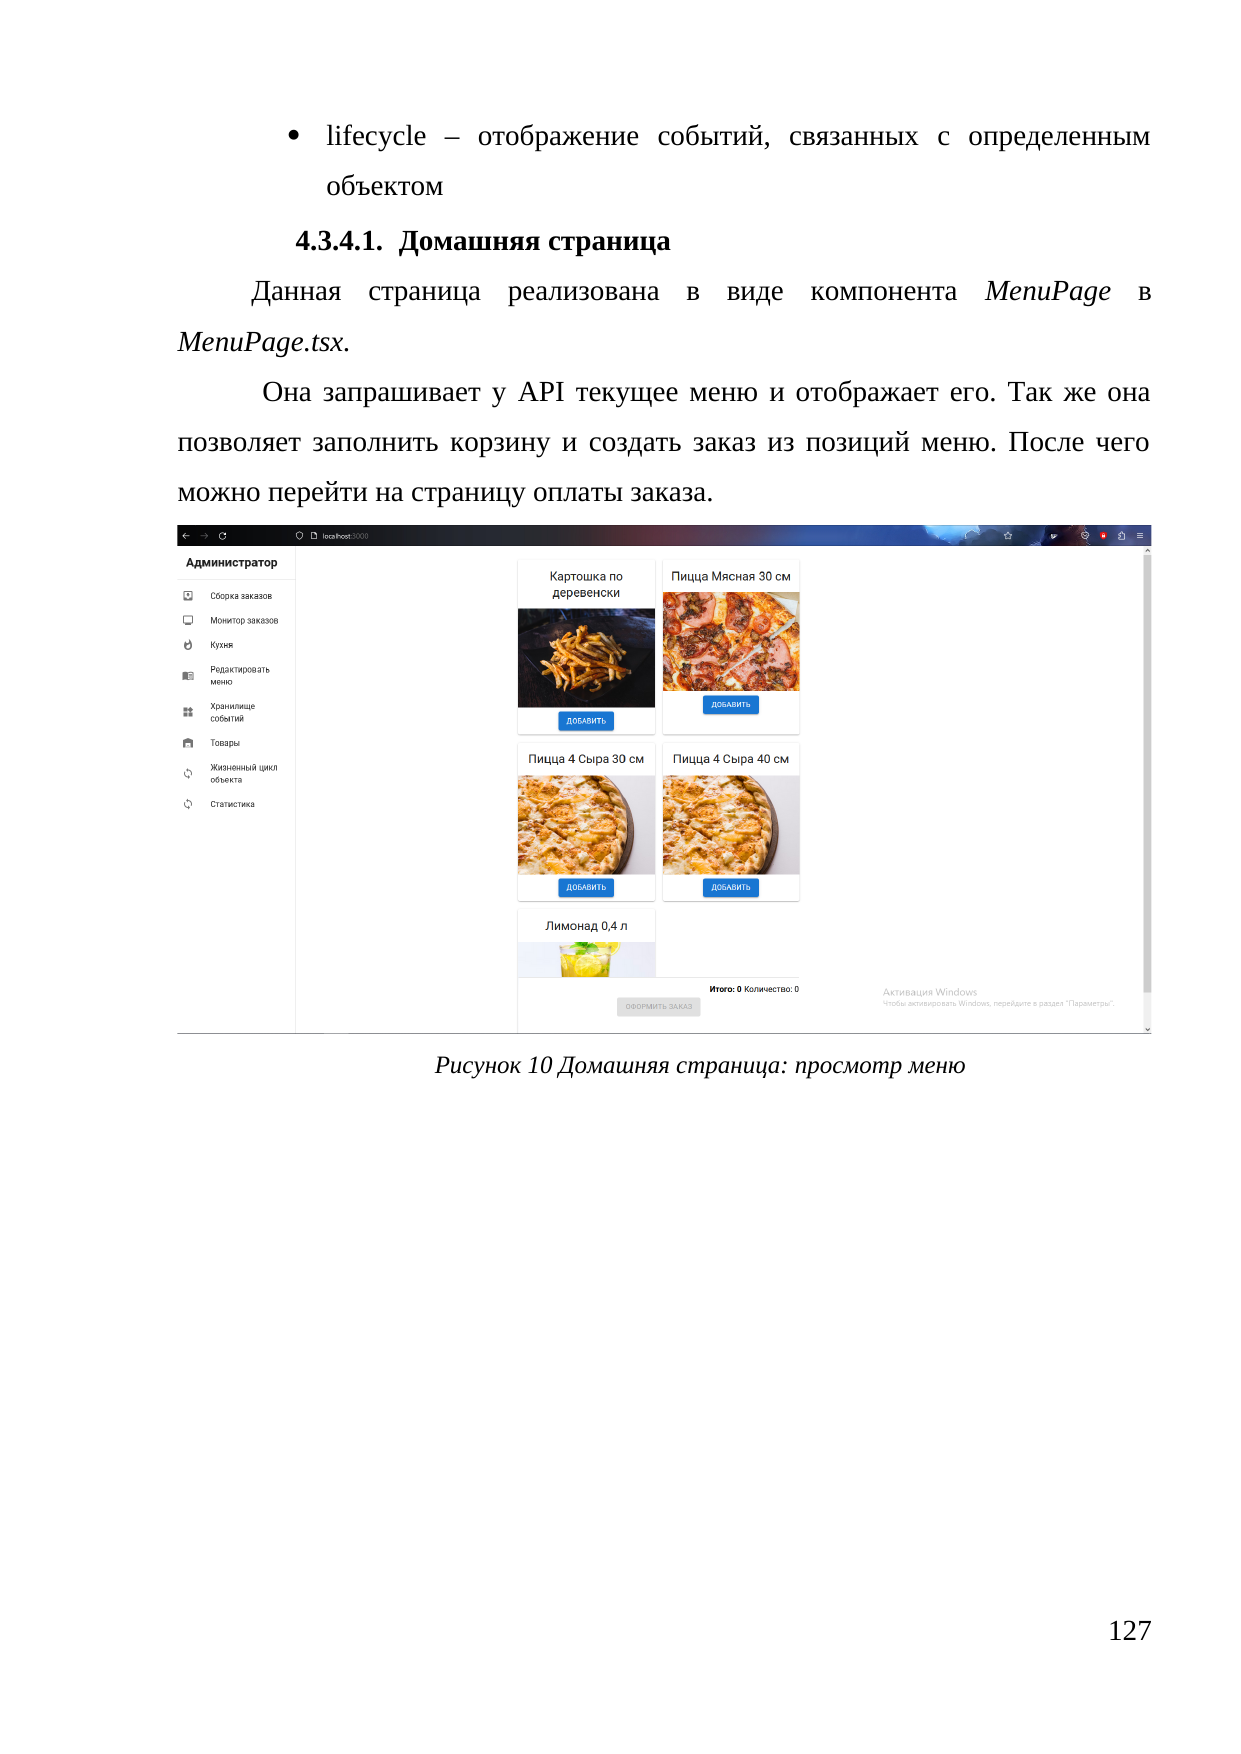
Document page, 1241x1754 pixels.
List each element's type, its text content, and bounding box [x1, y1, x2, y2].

text Данная страница реализована в виде компонента MenuPage в MenuPage.tsx. [177, 273, 1152, 357]
picture [177, 525, 1152, 1034]
subtitle Домашняя страница [295, 223, 1152, 257]
text Она запрашивает у API текущее меню и отображает его. Так же она позволяет заполнить корзину и создать заказ из позиций меню. После чего можно перейти на страницу оплаты заказа. [177, 374, 1152, 508]
list lifecycle – отображение событий, связанных с определенным объектом [288, 118, 1152, 202]
